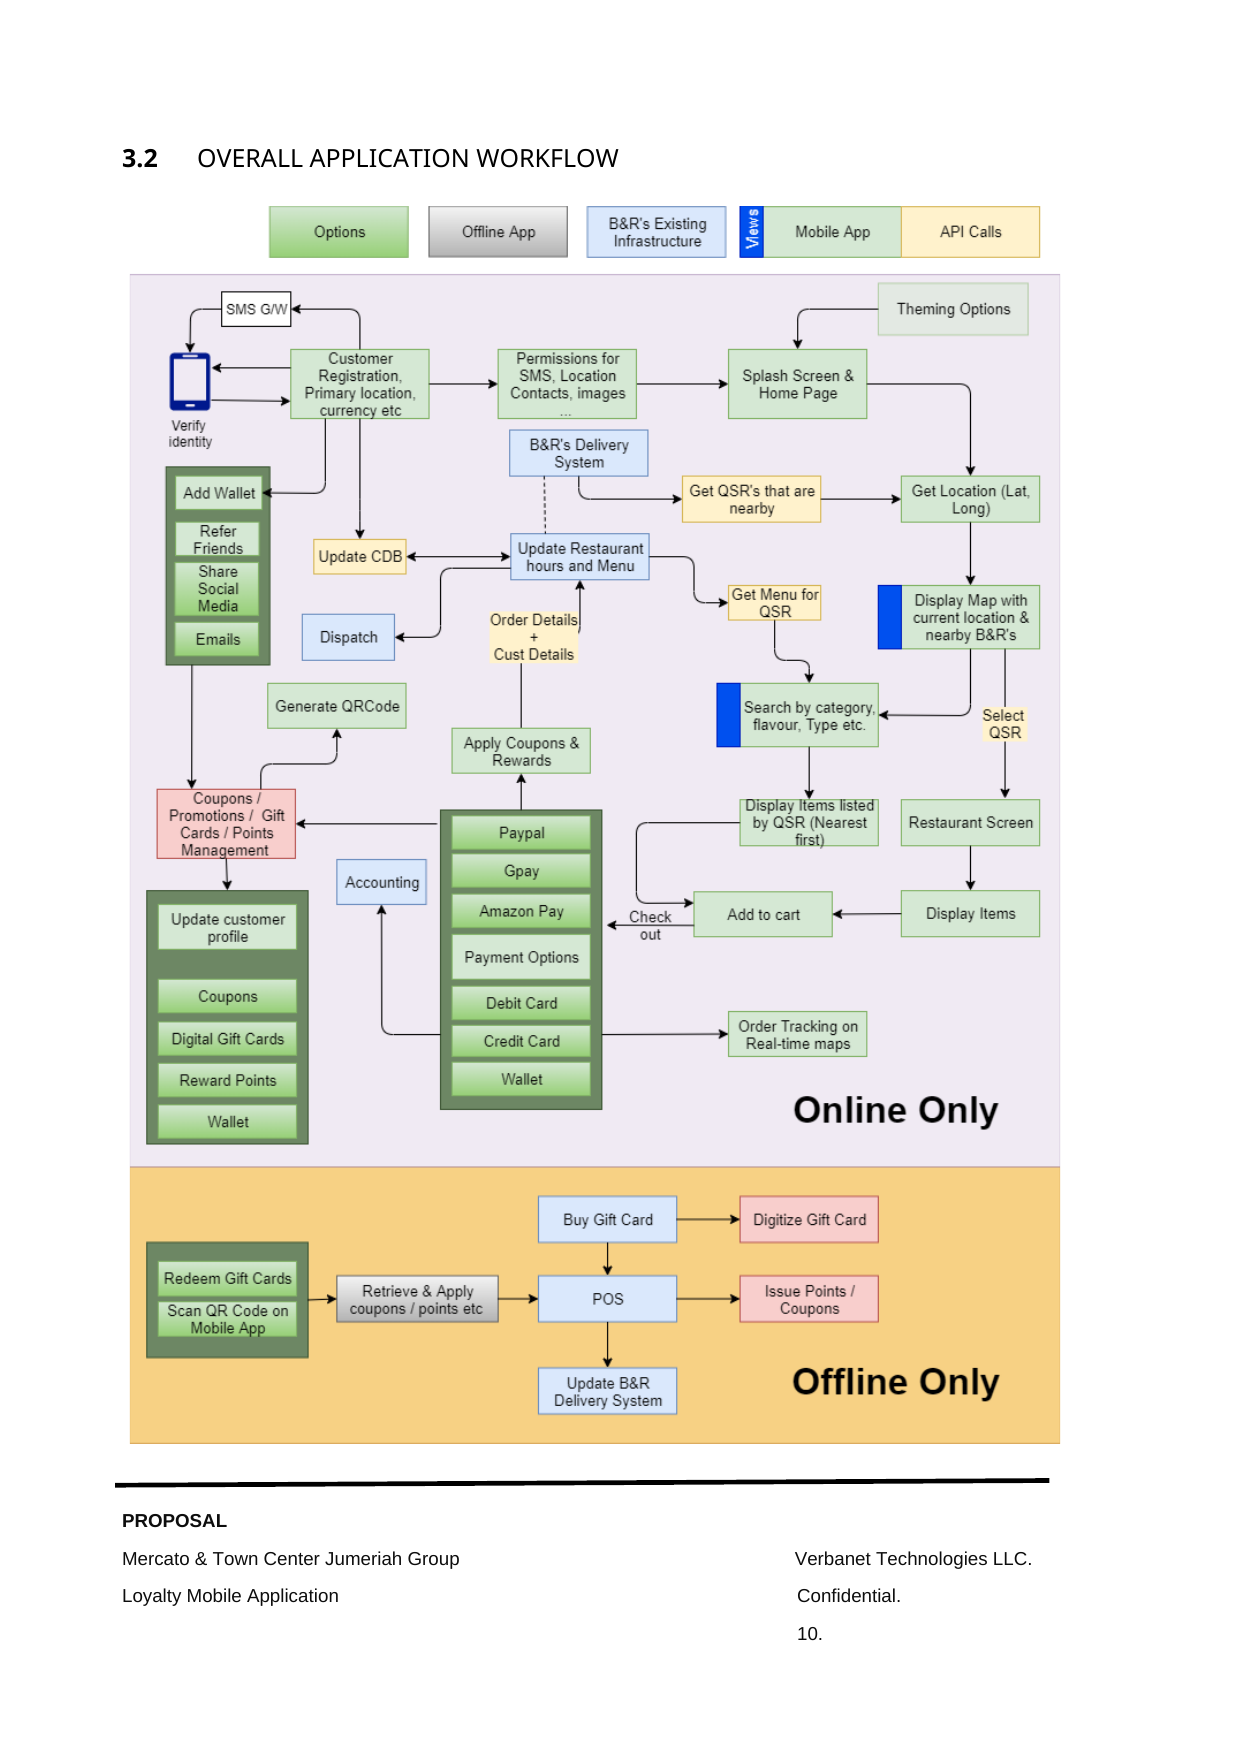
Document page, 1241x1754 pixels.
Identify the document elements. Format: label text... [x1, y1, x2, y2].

picture [129, 206, 1061, 1444]
subtitle OVERALL APPLICATION WORKFLOW [122, 141, 1053, 175]
